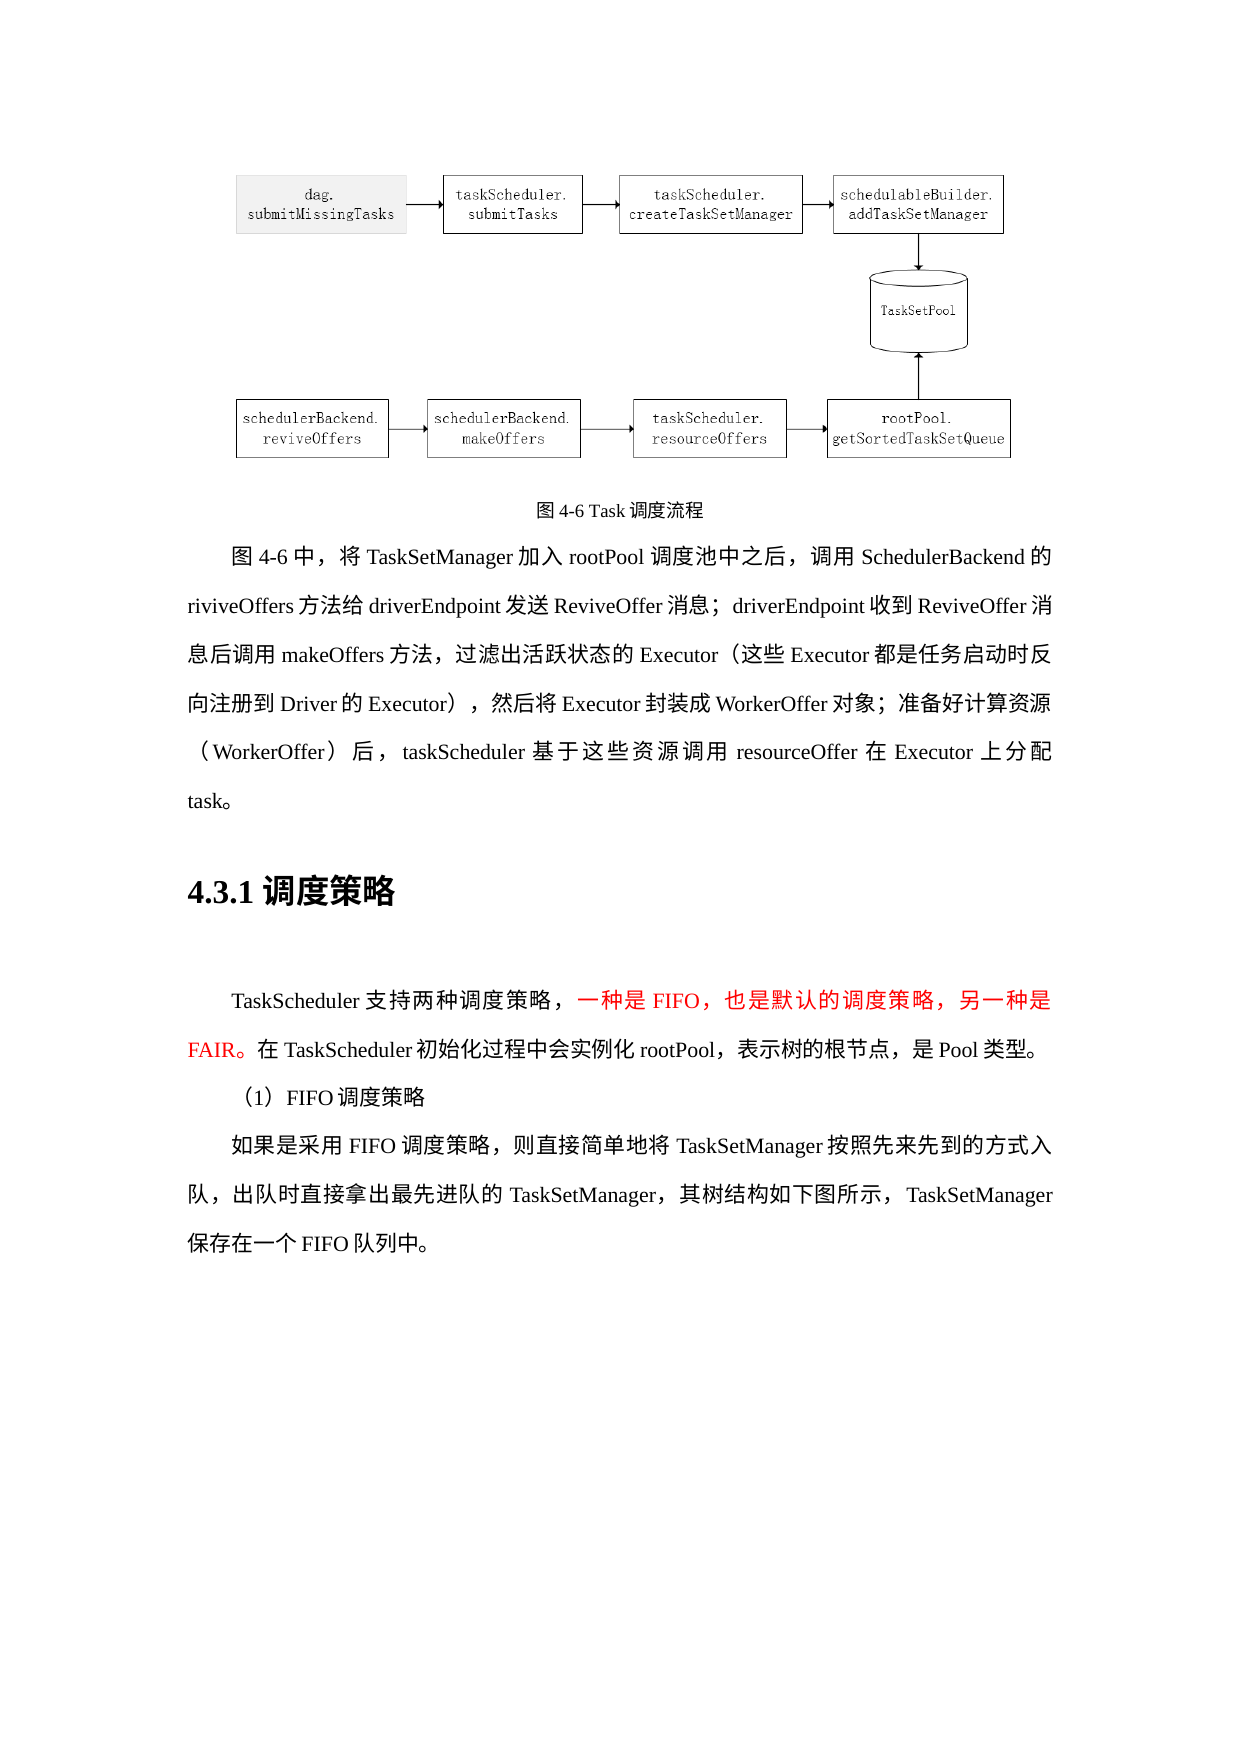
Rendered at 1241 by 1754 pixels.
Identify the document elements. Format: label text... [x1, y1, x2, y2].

text TaskScheduler支持两种调度策略，一种是FIFO，也是默认的调度策略，另一种是FAIR。在TaskScheduler初始化过程中会实例化rootPool，表示树的根节点，是Pool类型。 [187, 983, 1053, 1064]
text 图4-6 Task调度流程 [187, 493, 1053, 526]
picture [218, 162, 1022, 468]
text 图4-6中，将TaskSetManager加入rootPool调度池中之后，调用SchedulerBackend的riviveOffers方法给driverEndpoint发送ReviveOffer消息；driverEndpoint收到ReviveOffer消息后调用makeOffers方法，过滤出活跃状态的Executor（这些Executor都是任务启动时反向注册到Driver的Executor），然后将Executor封装成WorkerOffer对象；准备好计算资源（WorkerOffer）后，taskScheduler基于这些资源调用resourceOffer在Executor上分配task。 [187, 539, 1053, 815]
text （1）FIFO调度策略 [187, 1080, 1053, 1112]
text 如果是采用FIFO调度策略，则直接简单地将TaskSetManager按照先来先到的方式入队，出队时直接拿出最先进队的TaskSetManager，其树结构如下图所示，TaskSetManager保存在一个FIFO队列中。 [187, 1128, 1053, 1258]
subtitle 4.3.1 调度策略 [187, 858, 1053, 923]
